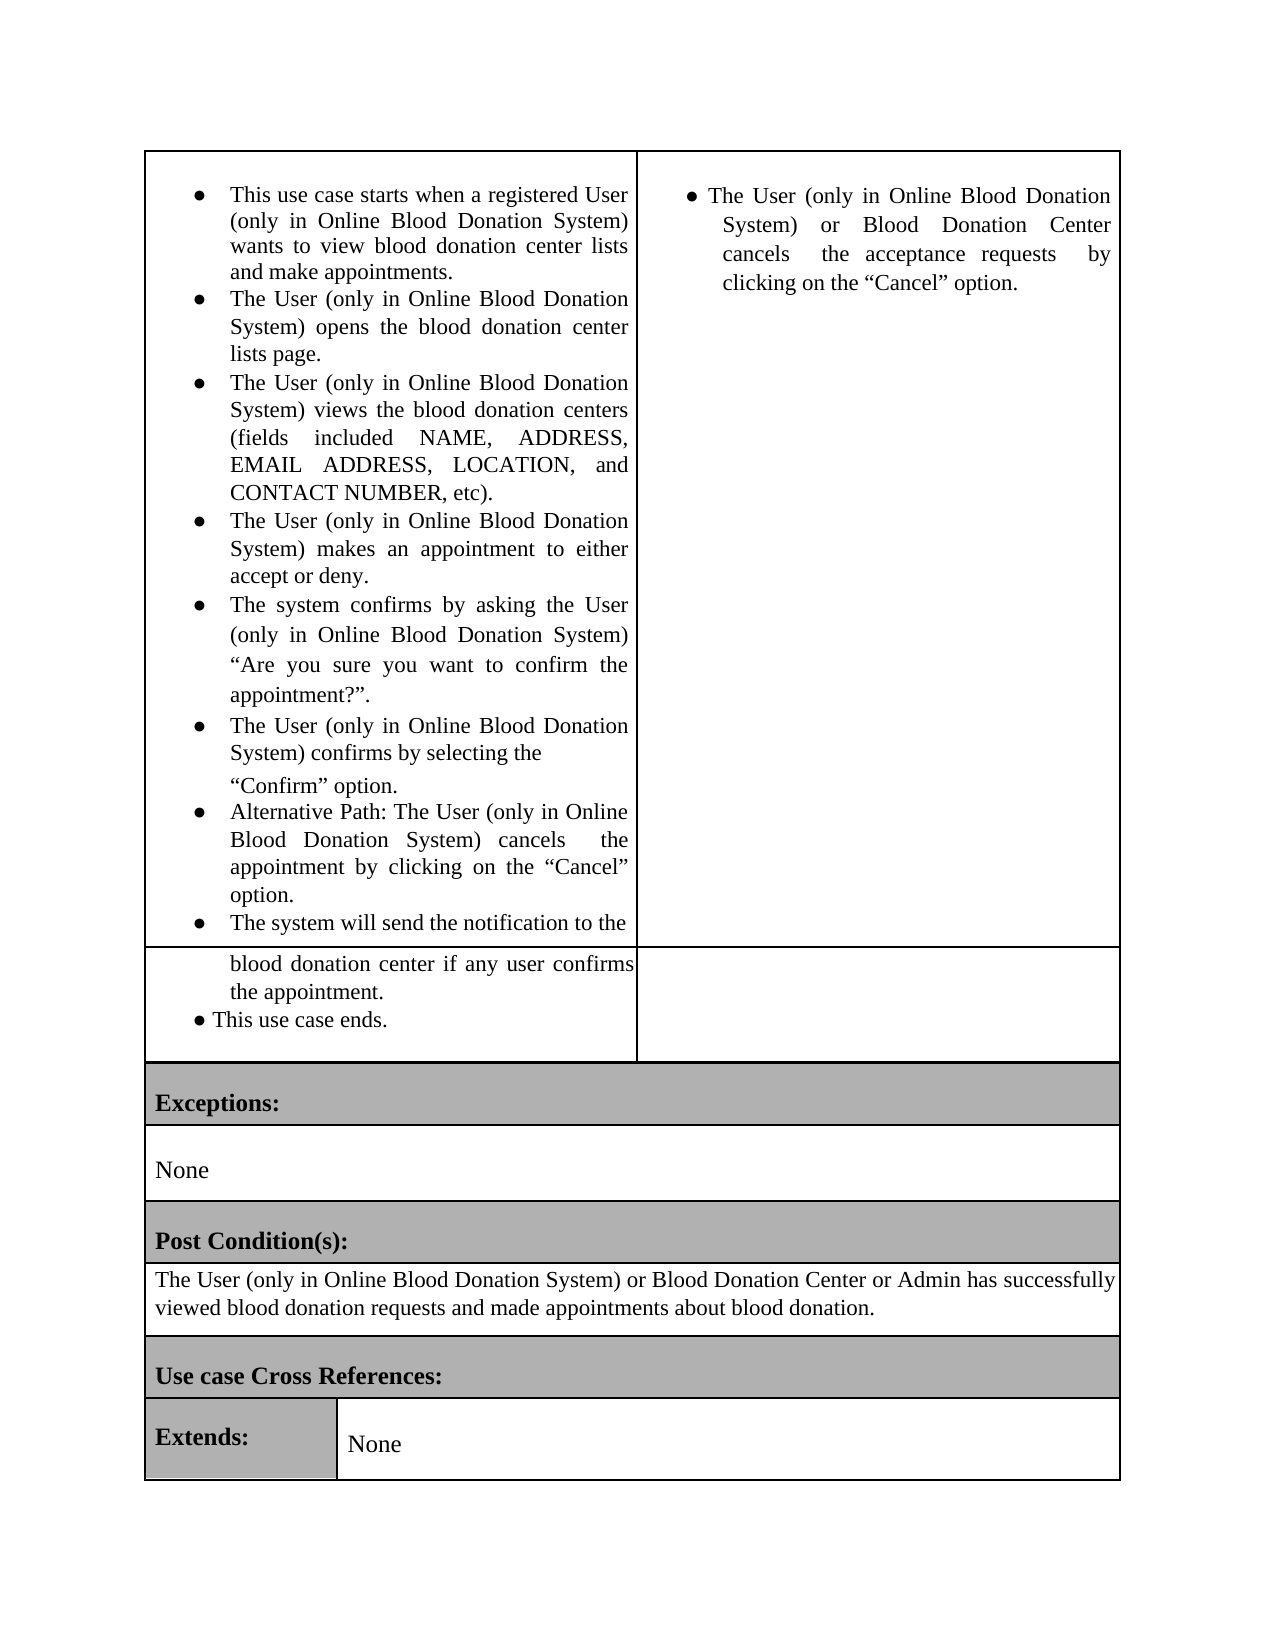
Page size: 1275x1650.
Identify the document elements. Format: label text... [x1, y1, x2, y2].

table_cell None [146, 1126, 1119, 1199]
table_cell None [338, 1399, 1119, 1478]
table_cell [638, 948, 1119, 1061]
table_cell This use case starts when a registered User (only in Online Blood Donation System) wants to view blood donation center lists and make appointments. The User (only in Online Blood Donation System) opens the blood donation center lists page. The User (only in Online Blood Donation System) views the blood donation centers (fields included NAME, ADDRESS, EMAIL ADDRESS, LOCATION, and CONTACT NUMBER, etc). The User (only in Online Blood Donation System) makes an appointment to either accept or deny. The system confirms by asking the User (only in Online Blood Donation System) “Are you sure you want to confirm the appointment?”. The User (only in Online Blood Donation System) confirms by selecting the “Confirm” option. Alternative Path: The User (only in Online Blood Donation System) cancels the appointment by clicking on the “Cancel” option. The system will send the notification to the [146, 152, 636, 946]
table_cell blood donation center if any user confirms the appointment. ● This use case ends. [146, 948, 636, 1061]
table_cell ● The User (only in Online Blood Donation System) or Blood Donation Center cancels the acceptance requests by clicking on the “Cancel” option. [638, 152, 1119, 946]
table_cell Extends: [146, 1399, 336, 1478]
table_cell The User (only in Online Blood Donation System) or Blood Donation Center or Admin has successfully viewed blood donation requests and made appointments about blood donation. [146, 1264, 1119, 1335]
table_cell Exceptions: [146, 1064, 1119, 1124]
table_cell Post Condition(s): [146, 1202, 1119, 1262]
table_cell Use case Cross References: [146, 1337, 1119, 1397]
